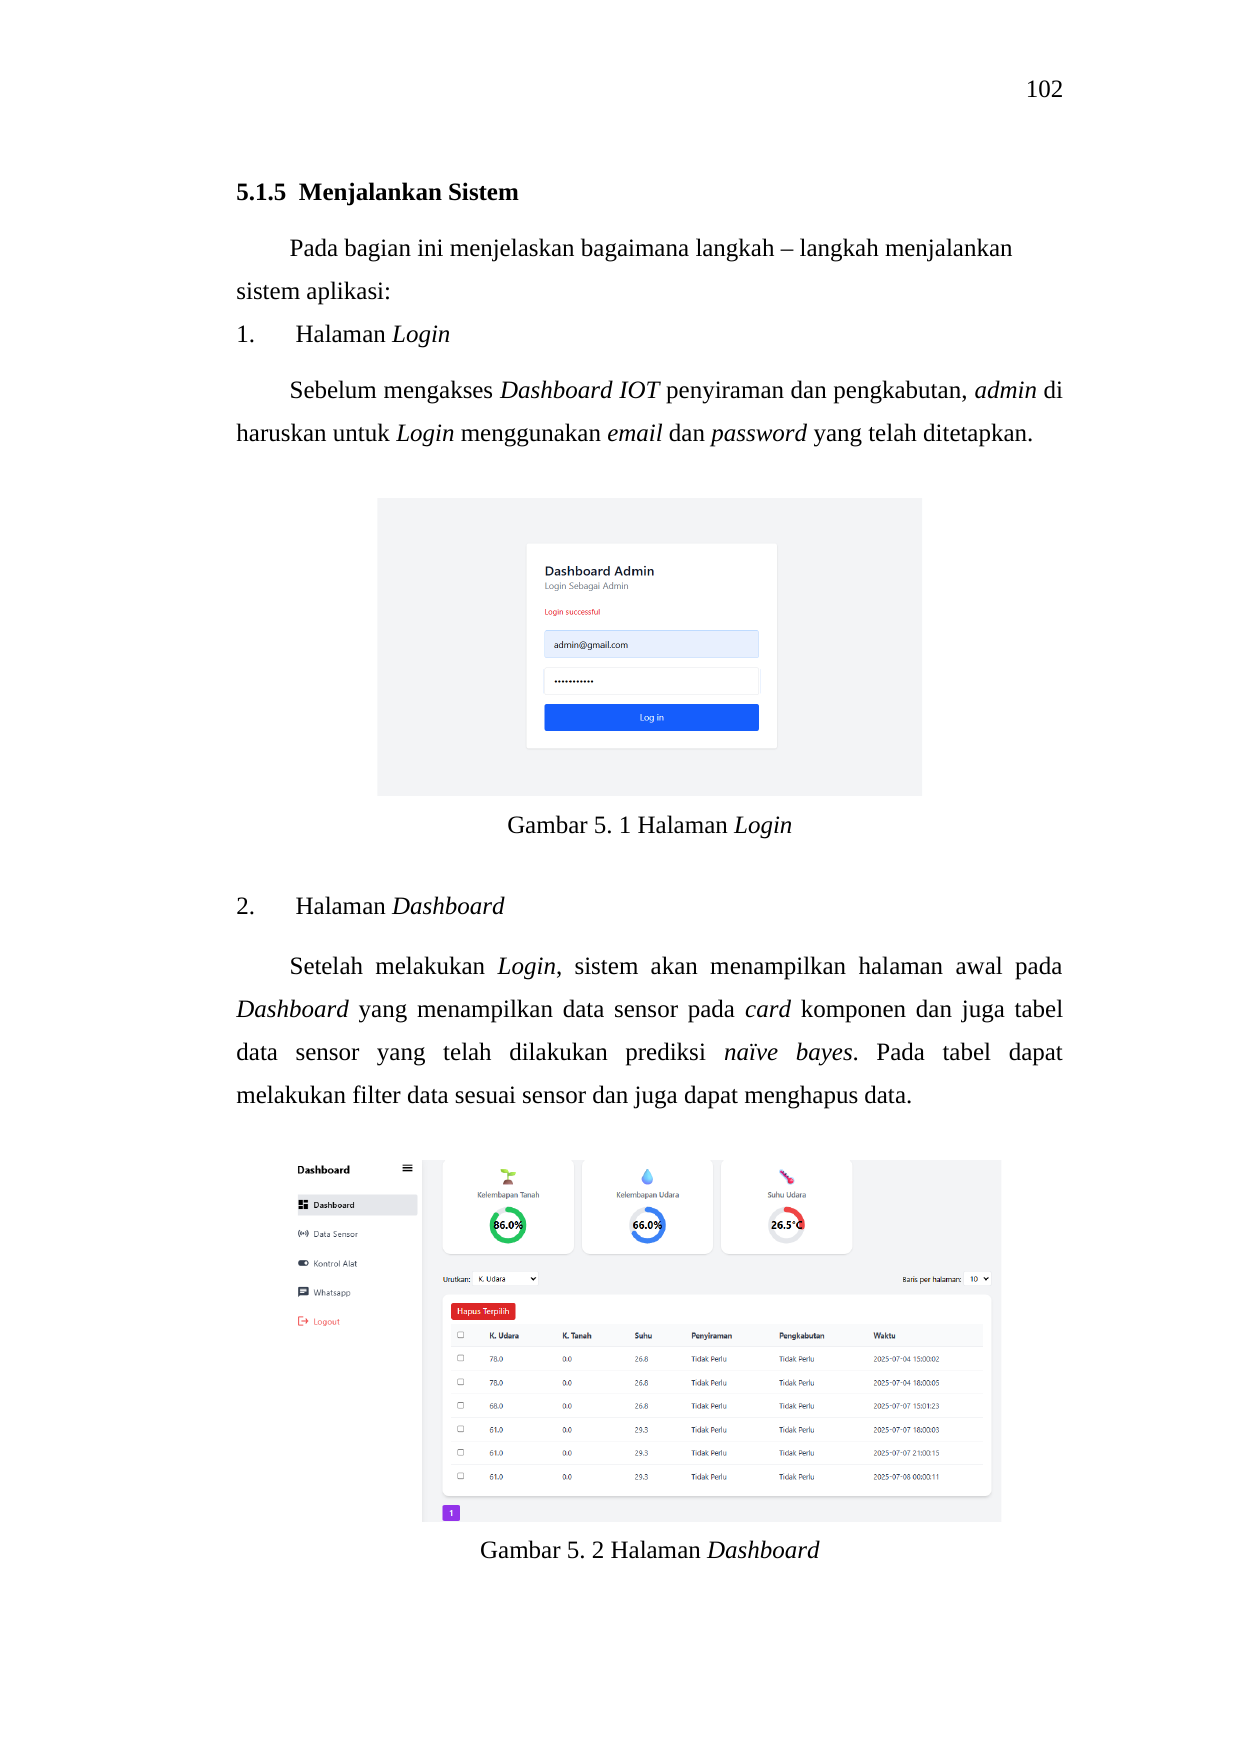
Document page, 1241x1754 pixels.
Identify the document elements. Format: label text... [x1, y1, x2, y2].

text Setelah melakukan Login, sistem akan menampilkan halaman awal pada Dashboard yang menampilkan data sensor pada card komponen dan juga tabel data sensor yang telah dilakukan prediksi naïve bayes. Pada tabel dapat melakukan filter data sesuai sensor dan juga dapat menghapus data. [236, 951, 1063, 1109]
list Halaman Dashboard [236, 891, 1063, 920]
picture [377, 498, 923, 796]
subtitle Menjalankan Sistem [236, 177, 1063, 206]
text Gambar 5. 2 Halaman Dashboard [236, 1536, 1063, 1564]
text Pada bagian ini menjelaskan bagaimana langkah – langkah menjalankan sistem aplikasi: [236, 233, 1063, 305]
text Gambar 5. 1 Halaman Login [236, 810, 1063, 839]
list Halaman Login [236, 319, 1063, 348]
text Sebelum mengakses Dashboard IOT penyiraman dan pengkabutan, admin di haruskan untuk Login menggunakan email dan password yang telah ditetapkan. [236, 375, 1063, 447]
picture [297, 1160, 1002, 1522]
